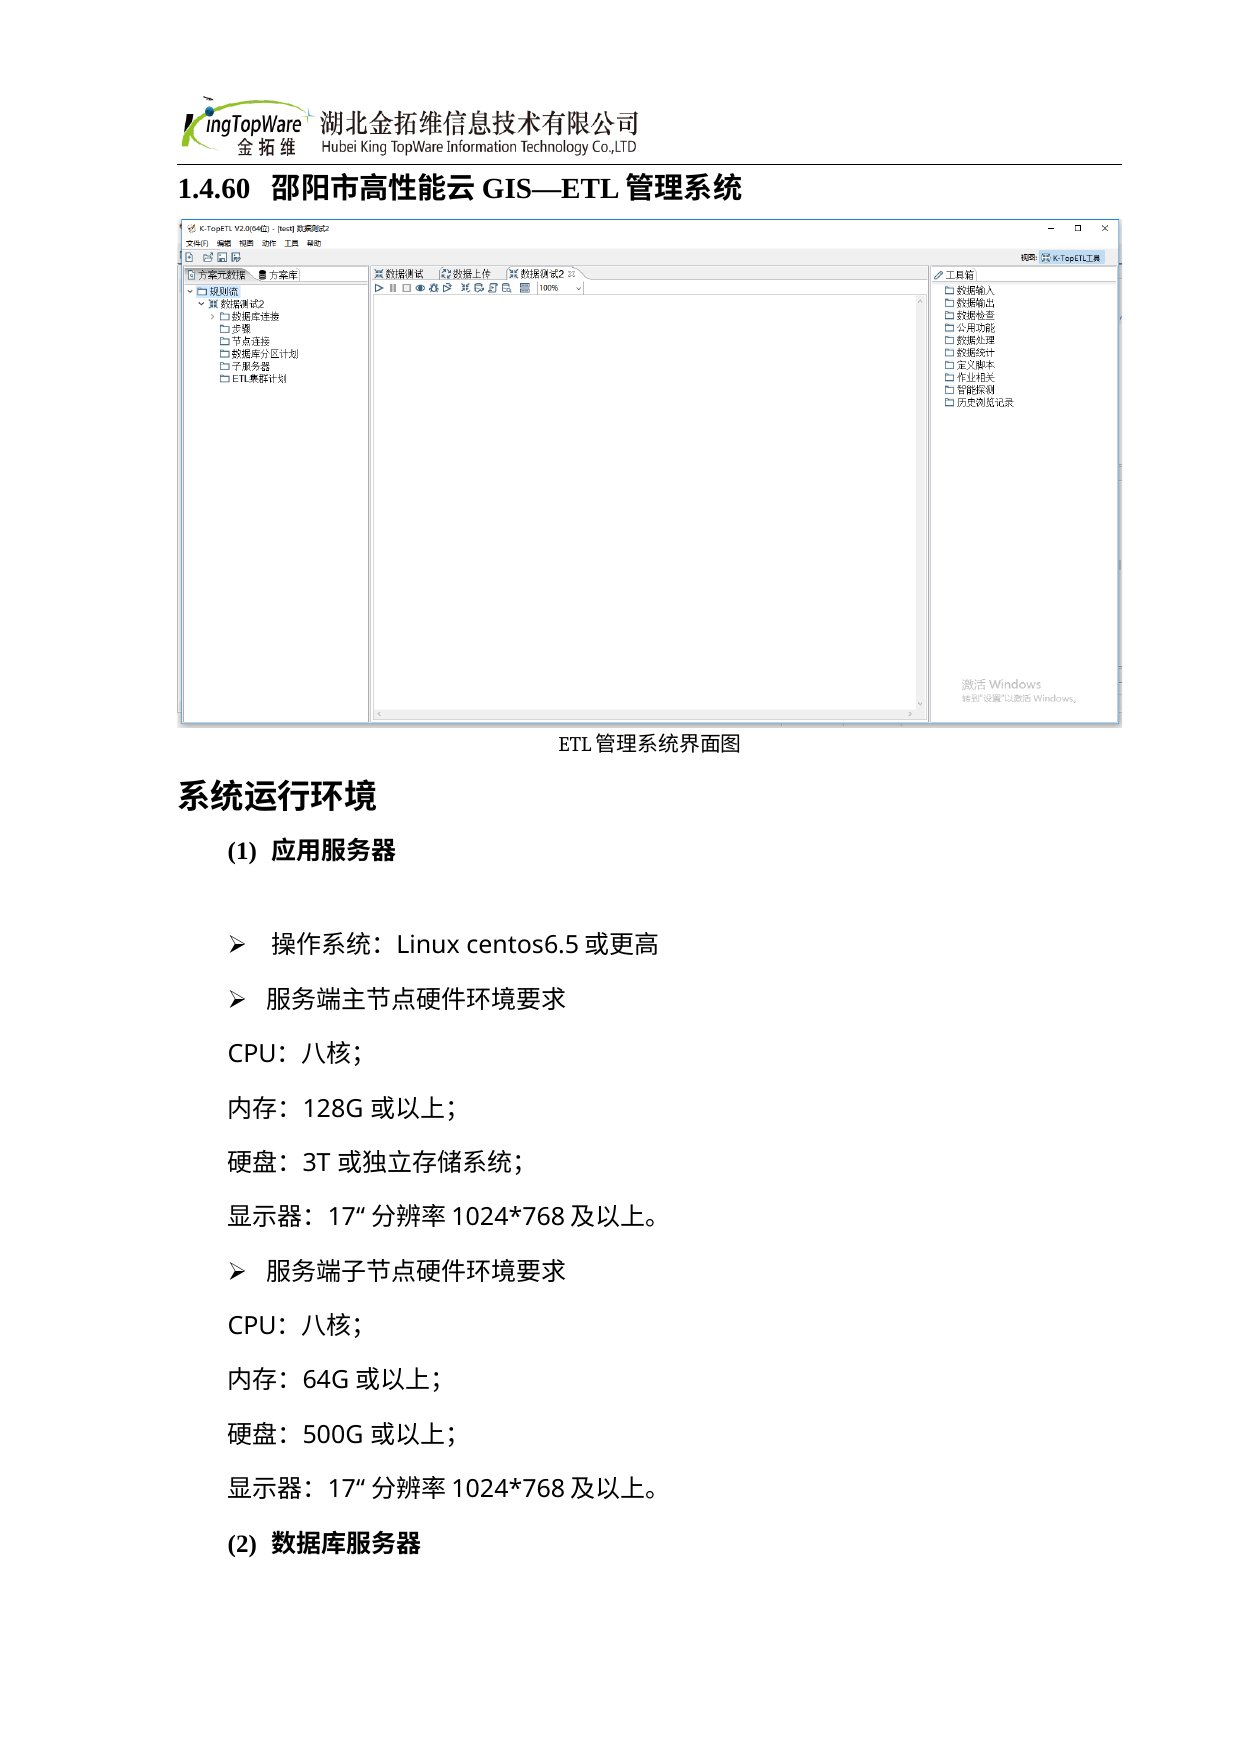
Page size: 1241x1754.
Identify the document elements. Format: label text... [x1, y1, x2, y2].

list 服务端主节点硬件环境要求 [177, 979, 1122, 1016]
list 操作系统：Linux centos6.5或更高 [227, 925, 1122, 961]
text 内存：128G 或以上； [177, 1088, 1122, 1124]
text 内存：64G 或以上； [177, 1360, 1122, 1396]
subtitle 系统运行环境 [177, 770, 1122, 818]
text CPU：八核； [177, 1306, 1122, 1342]
list 数据库服务器 [227, 1523, 1122, 1559]
list 应用服务器 [227, 831, 1122, 867]
subtitle 邵阳市高性能云GIS—ETL管理系统 [177, 165, 1122, 207]
text CPU：八核； [177, 1034, 1122, 1070]
picture [177, 88, 643, 164]
text 硬盘：500G 或以上； [177, 1414, 1122, 1451]
picture [177, 219, 1123, 728]
text 显示器：17“ 分辨率1024*768及以上。 [177, 1469, 1122, 1505]
text 硬盘：3T 或独立存储系统； [177, 1142, 1122, 1179]
list 服务端子节点硬件环境要求 [177, 1251, 1122, 1287]
text 显示器：17“ 分辨率1024*768及以上。 [177, 1197, 1122, 1233]
text ETL管理系统界面图 [177, 728, 1122, 758]
